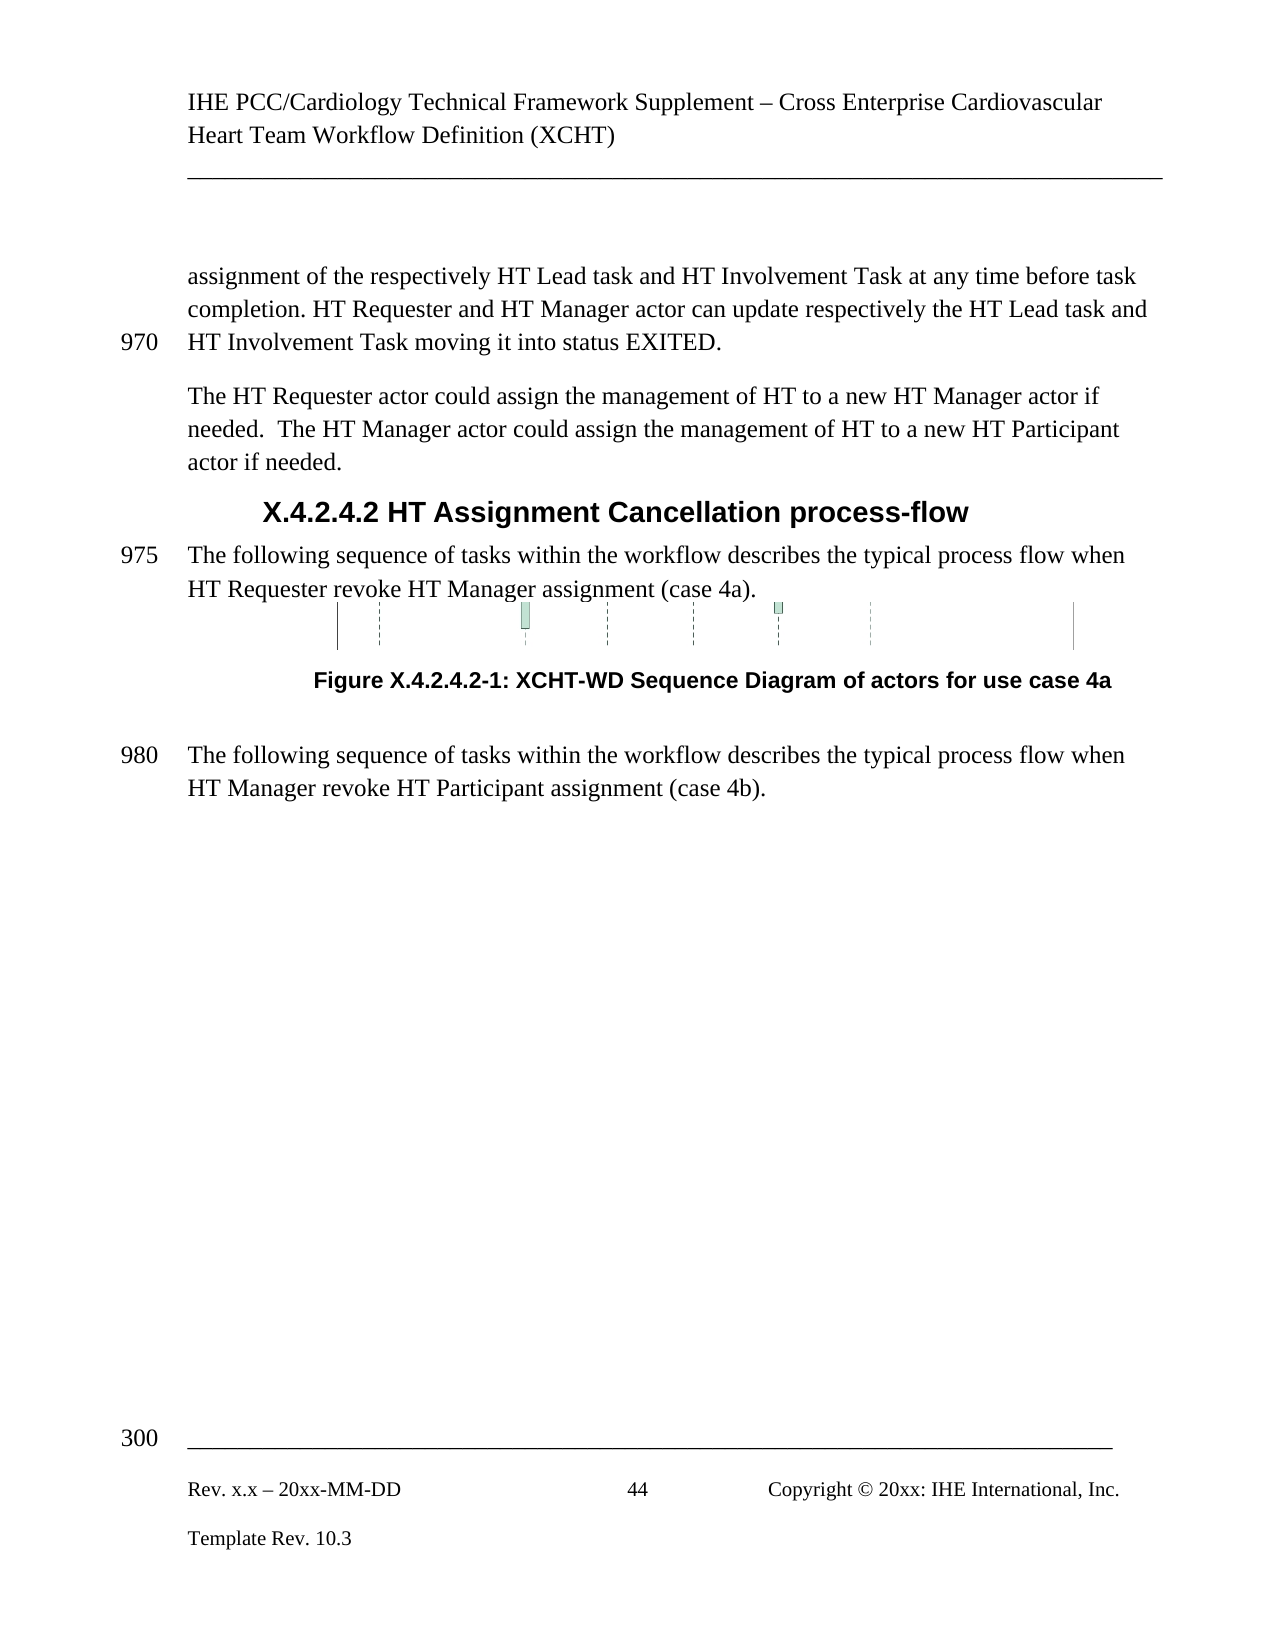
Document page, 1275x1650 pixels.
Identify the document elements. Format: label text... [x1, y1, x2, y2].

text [187, 261, 1162, 356]
picture [333, 602, 1092, 650]
text X.4.2.4.2 HT Assignment Cancellation process-flow [262, 501, 1162, 528]
text The HT Requester actor could assign the management of HT to a new HT Manager actor if needed. The HT Manager actor could assign the management of HT to a new HT Participant actor if needed. [187, 381, 1162, 476]
title Figure X.4.2.4.2-1: XCHT-WD Sequence Diagram of actors for use case 4a [262, 667, 1162, 694]
text The following sequence of tasks within the workflow describes the typical process flow when HT Manager revoke HT Participant assignment (case 4b). [187, 740, 1162, 802]
text The following sequence of tasks within the workflow describes the typical process flow when HT Requester revoke HT Manager assignment (case 4a). [187, 541, 1162, 602]
